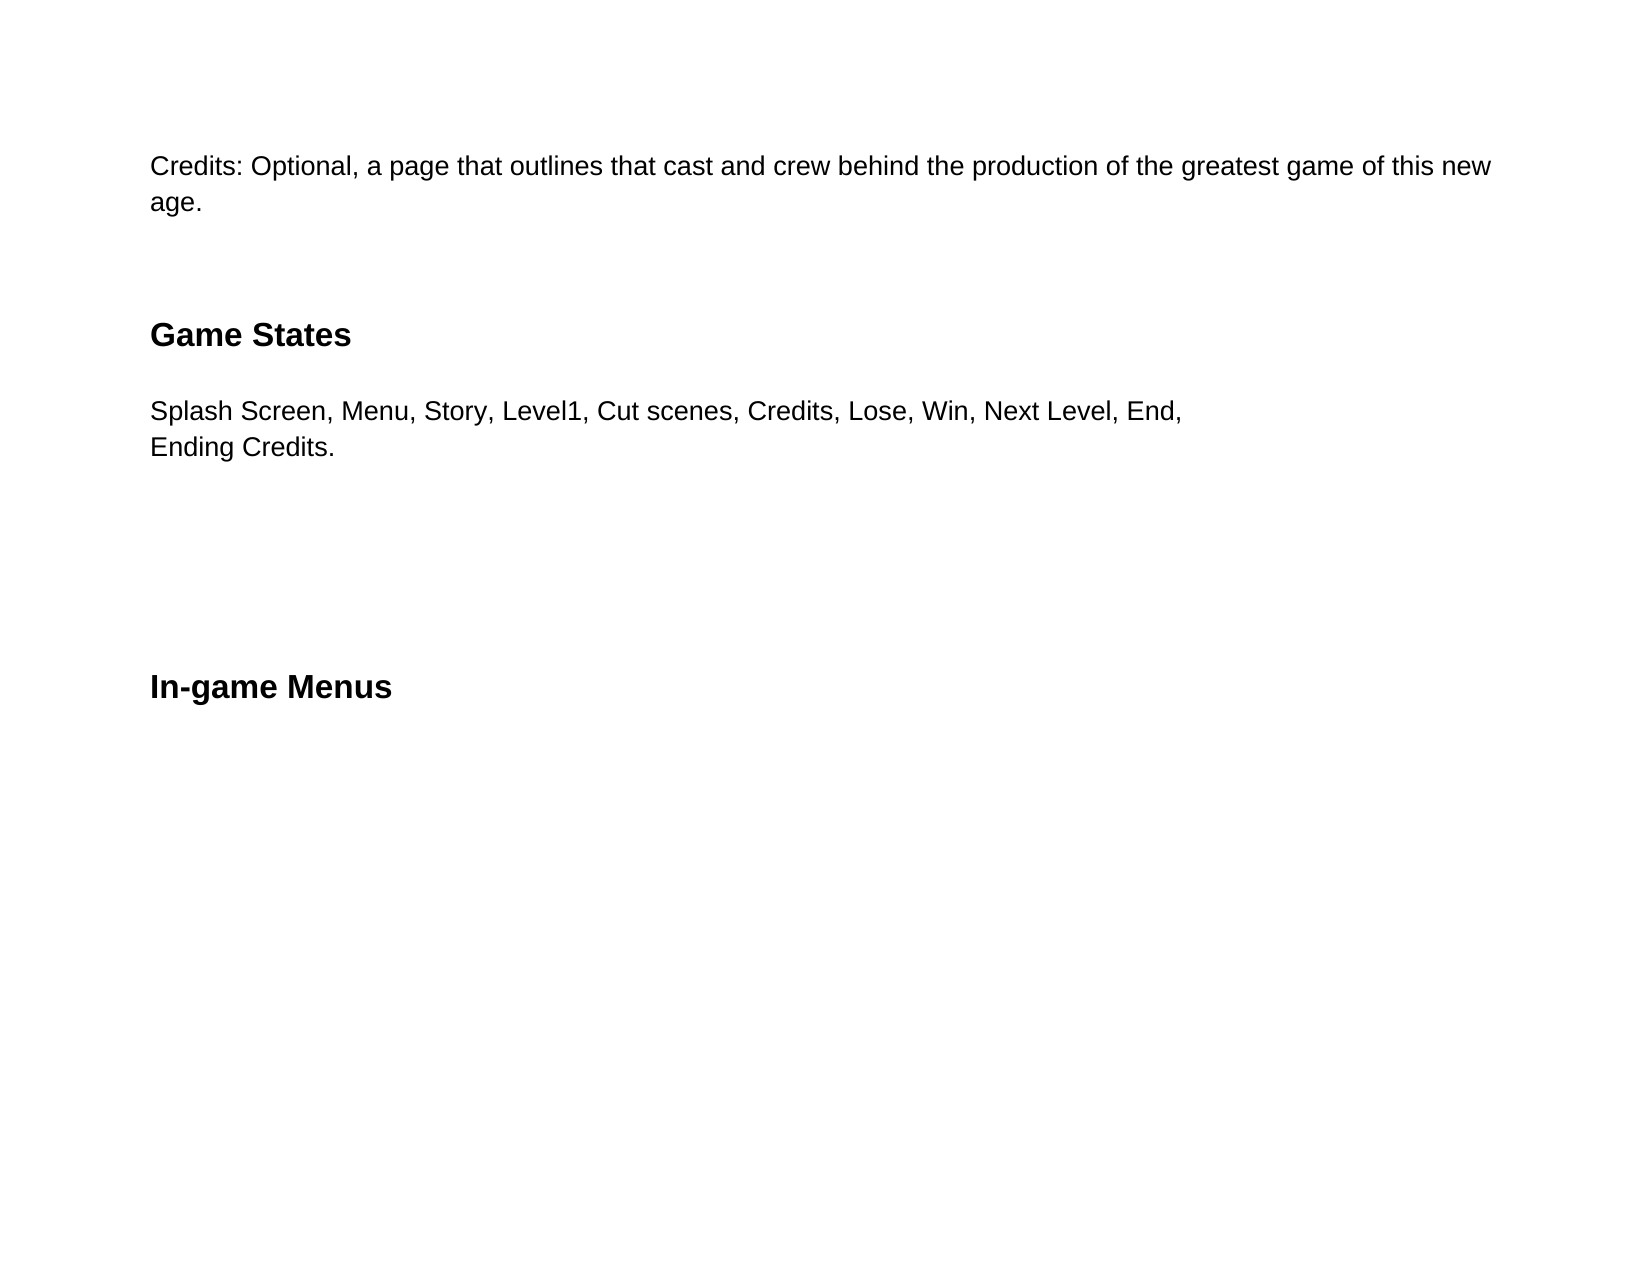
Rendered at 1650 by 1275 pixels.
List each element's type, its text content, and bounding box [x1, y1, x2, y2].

text Ending Credits. [150, 431, 1500, 462]
text Credits: Optional, a page that outlines that cast and crew behind the production of the greatest game of this new age. [150, 150, 1500, 217]
text Splash Screen, Menu, Story, Level1, Cut scenes, Credits, Lose, Win, Next Level, End, [150, 395, 1500, 426]
subtitle In-game Menus [150, 667, 1500, 706]
subtitle Game States [150, 314, 1500, 353]
